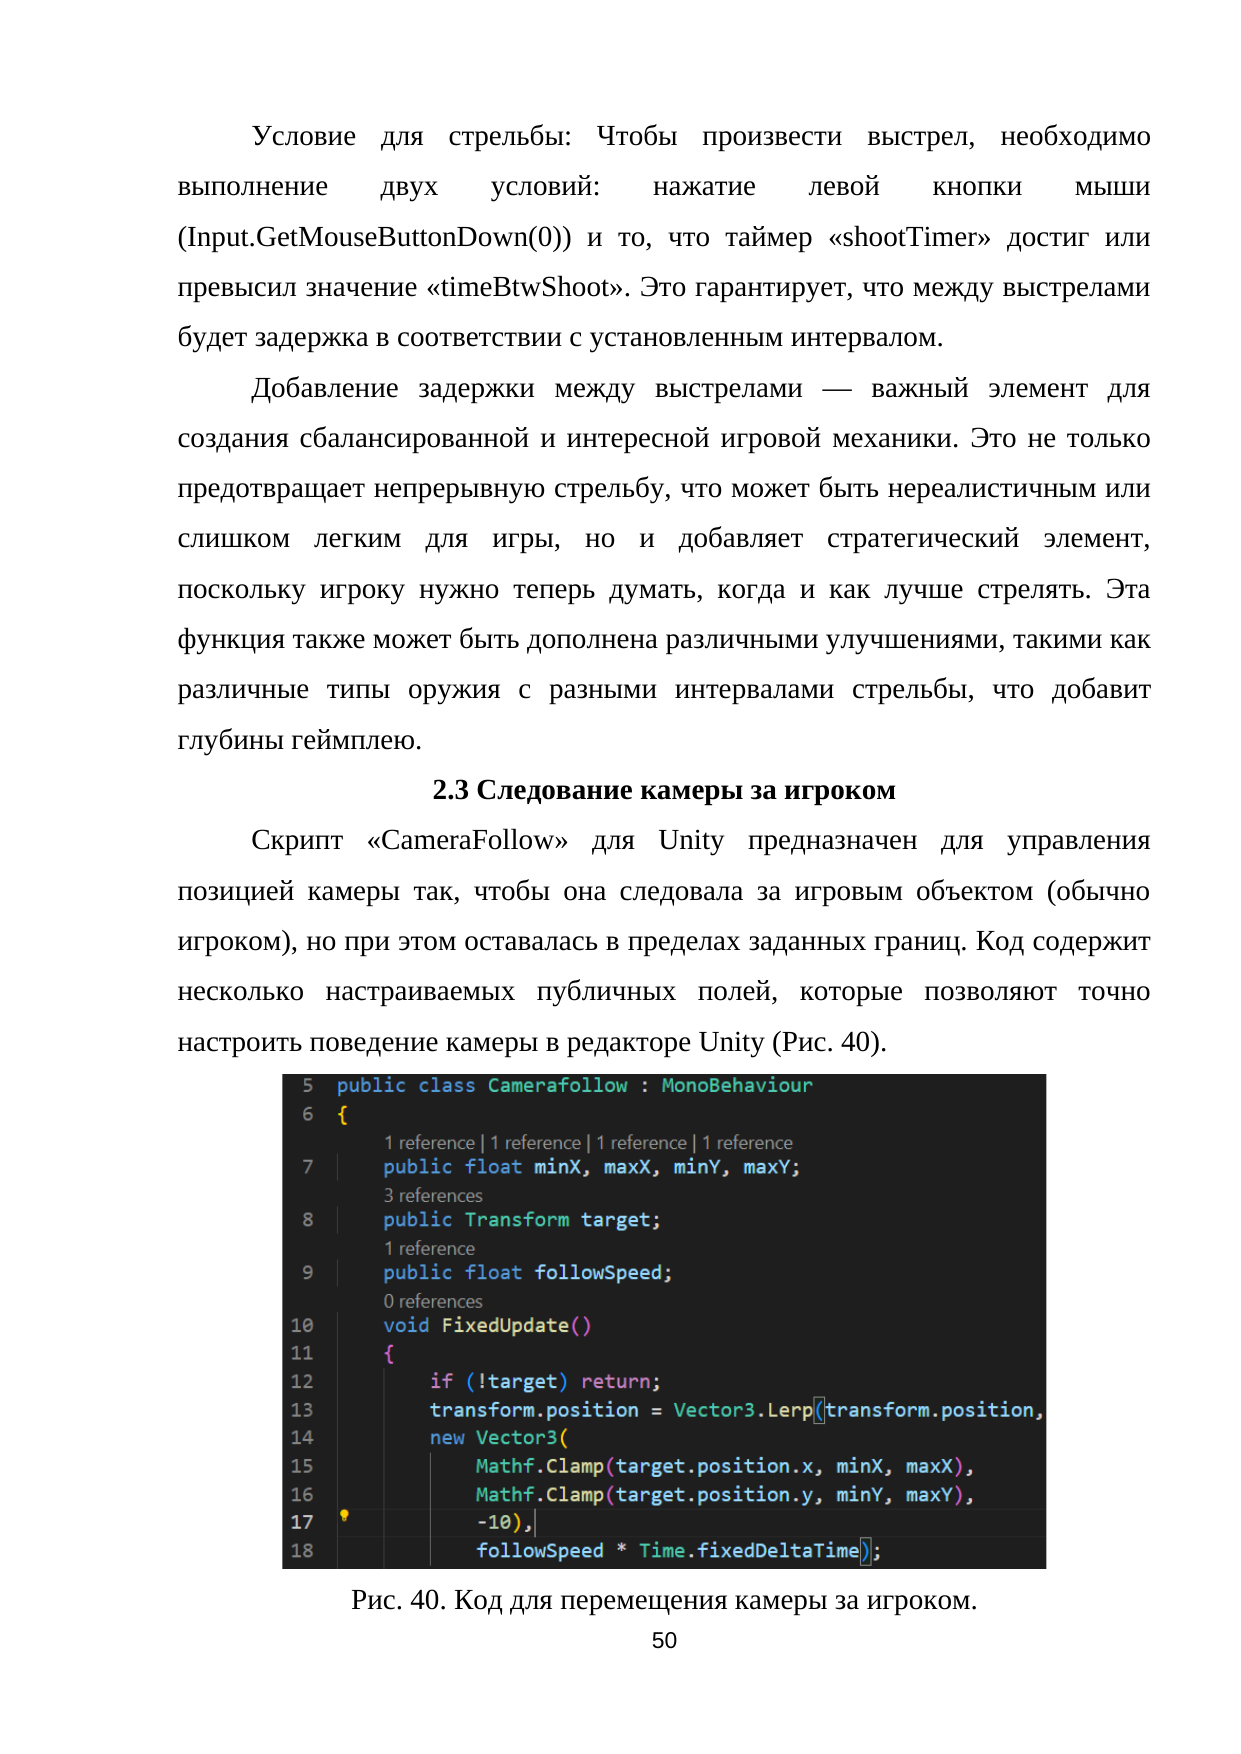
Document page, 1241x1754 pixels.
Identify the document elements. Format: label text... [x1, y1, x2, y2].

list Добавление задержки между выстрелами — важный элемент для создания сбалансированной и интересной игровой механики. Это не только предотвращает непрерывную стрельбу, что может быть нереалистичным или слишком легким для игры, но и добавляет стратегический элемент, поскольку игроку нужно теперь думать, когда и как лучше стрелять. Эта функция также может быть дополнена различными улучшениями, такими как различные типы оружия с разными интервалами стрельбы, что добавит глубины геймплею. [177, 370, 1152, 755]
list 2.3 Следование камеры за игроком [177, 772, 1152, 806]
text Скрипт «CameraFollow» для Unity предназначен для управления позицией камеры так, чтобы она следовала за игровым объектом (обычно игроком), но при этом оставалась в пределах заданных границ. Код содержит несколько настраиваемых публичных полей, которые позволяют точно настроить поведение камеры в редакторе Unity (Рис. 40). [177, 822, 1152, 1057]
text Рис. 40. Код для перемещения камеры за игроком. [177, 1582, 1152, 1616]
picture [282, 1074, 1047, 1569]
list Условие для стрельбы: Чтобы произвести выстрел, необходимо выполнение двух условий: нажатие левой кнопки мыши (Input.GetMouseButtonDown(0)) и то, что таймер «shootTimer» достиг или превысил значение «timeBtwShoot». Это гарантирует, что между выстрелами будет задержка в соответствии с установленным интервалом. [177, 118, 1152, 353]
